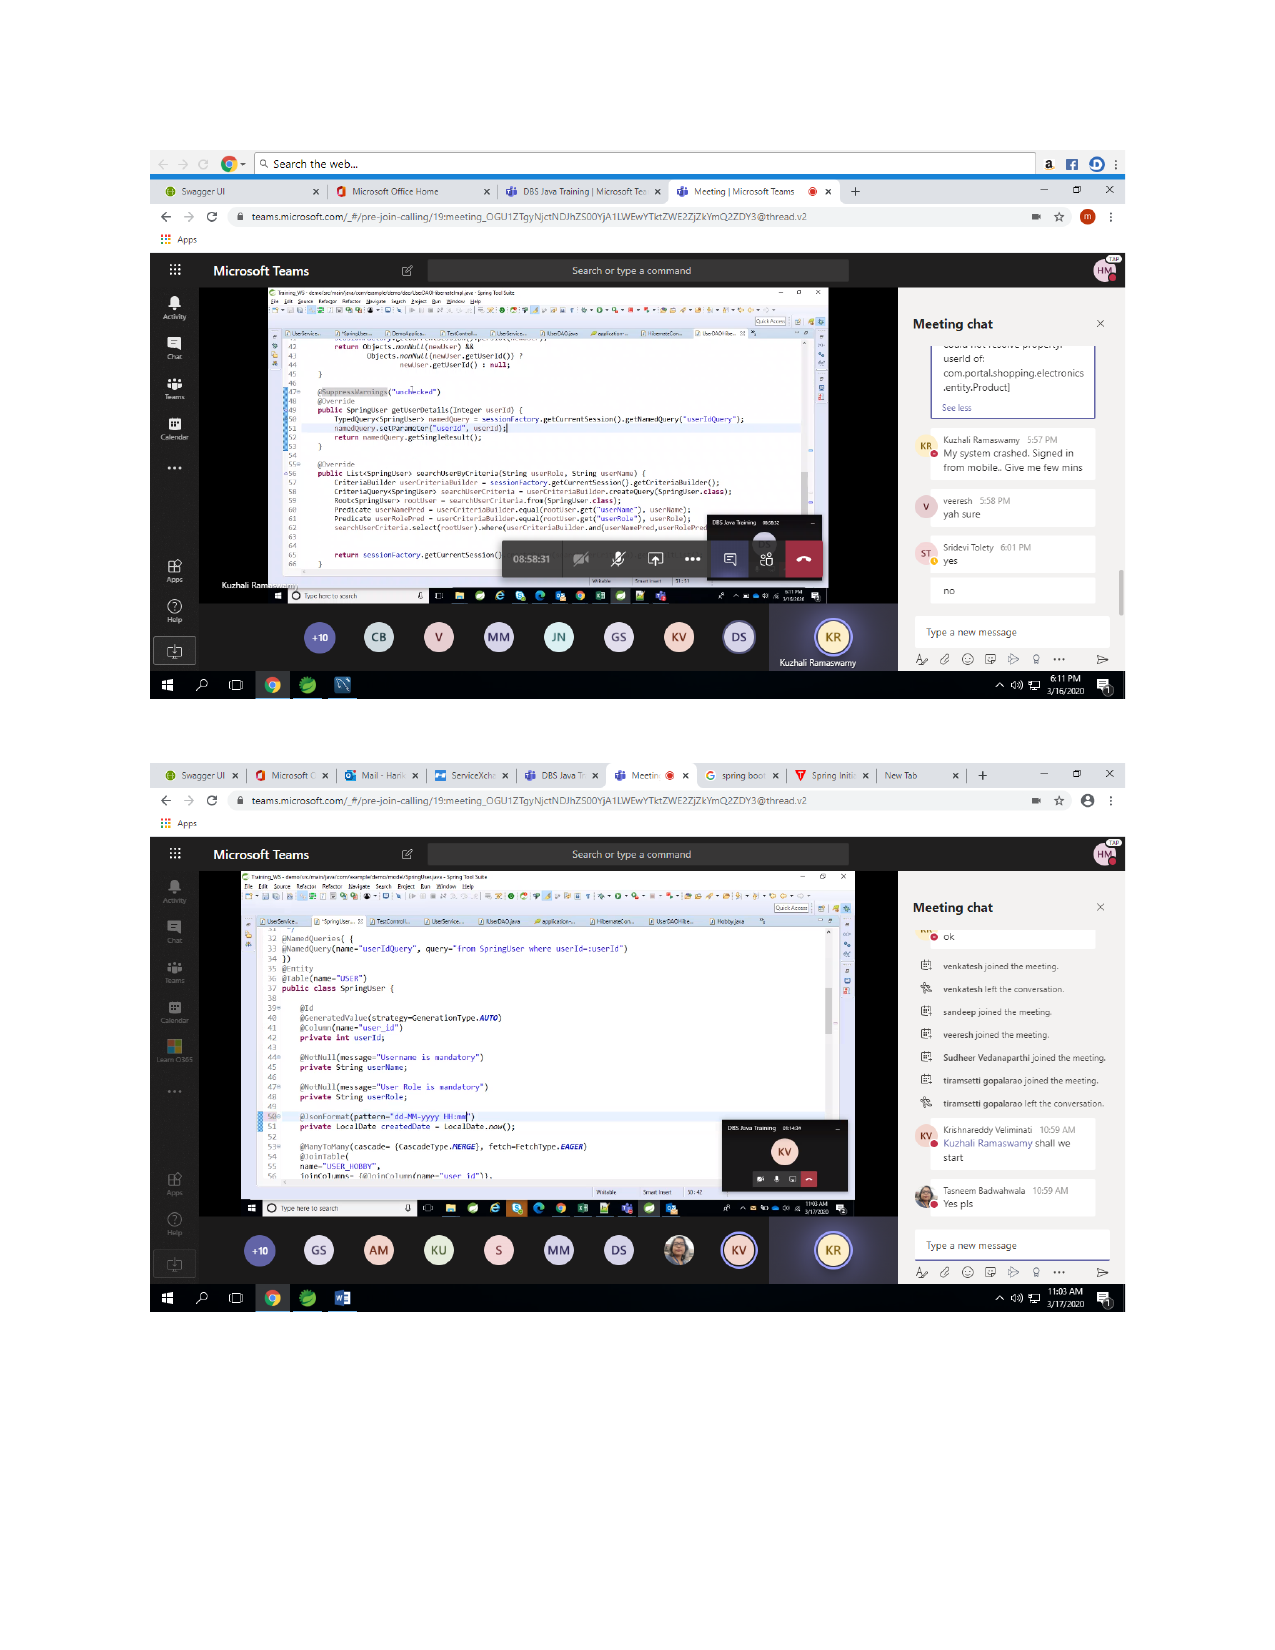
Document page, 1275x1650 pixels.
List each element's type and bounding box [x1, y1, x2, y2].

picture [150, 150, 1125, 699]
picture [150, 763, 1125, 1312]
